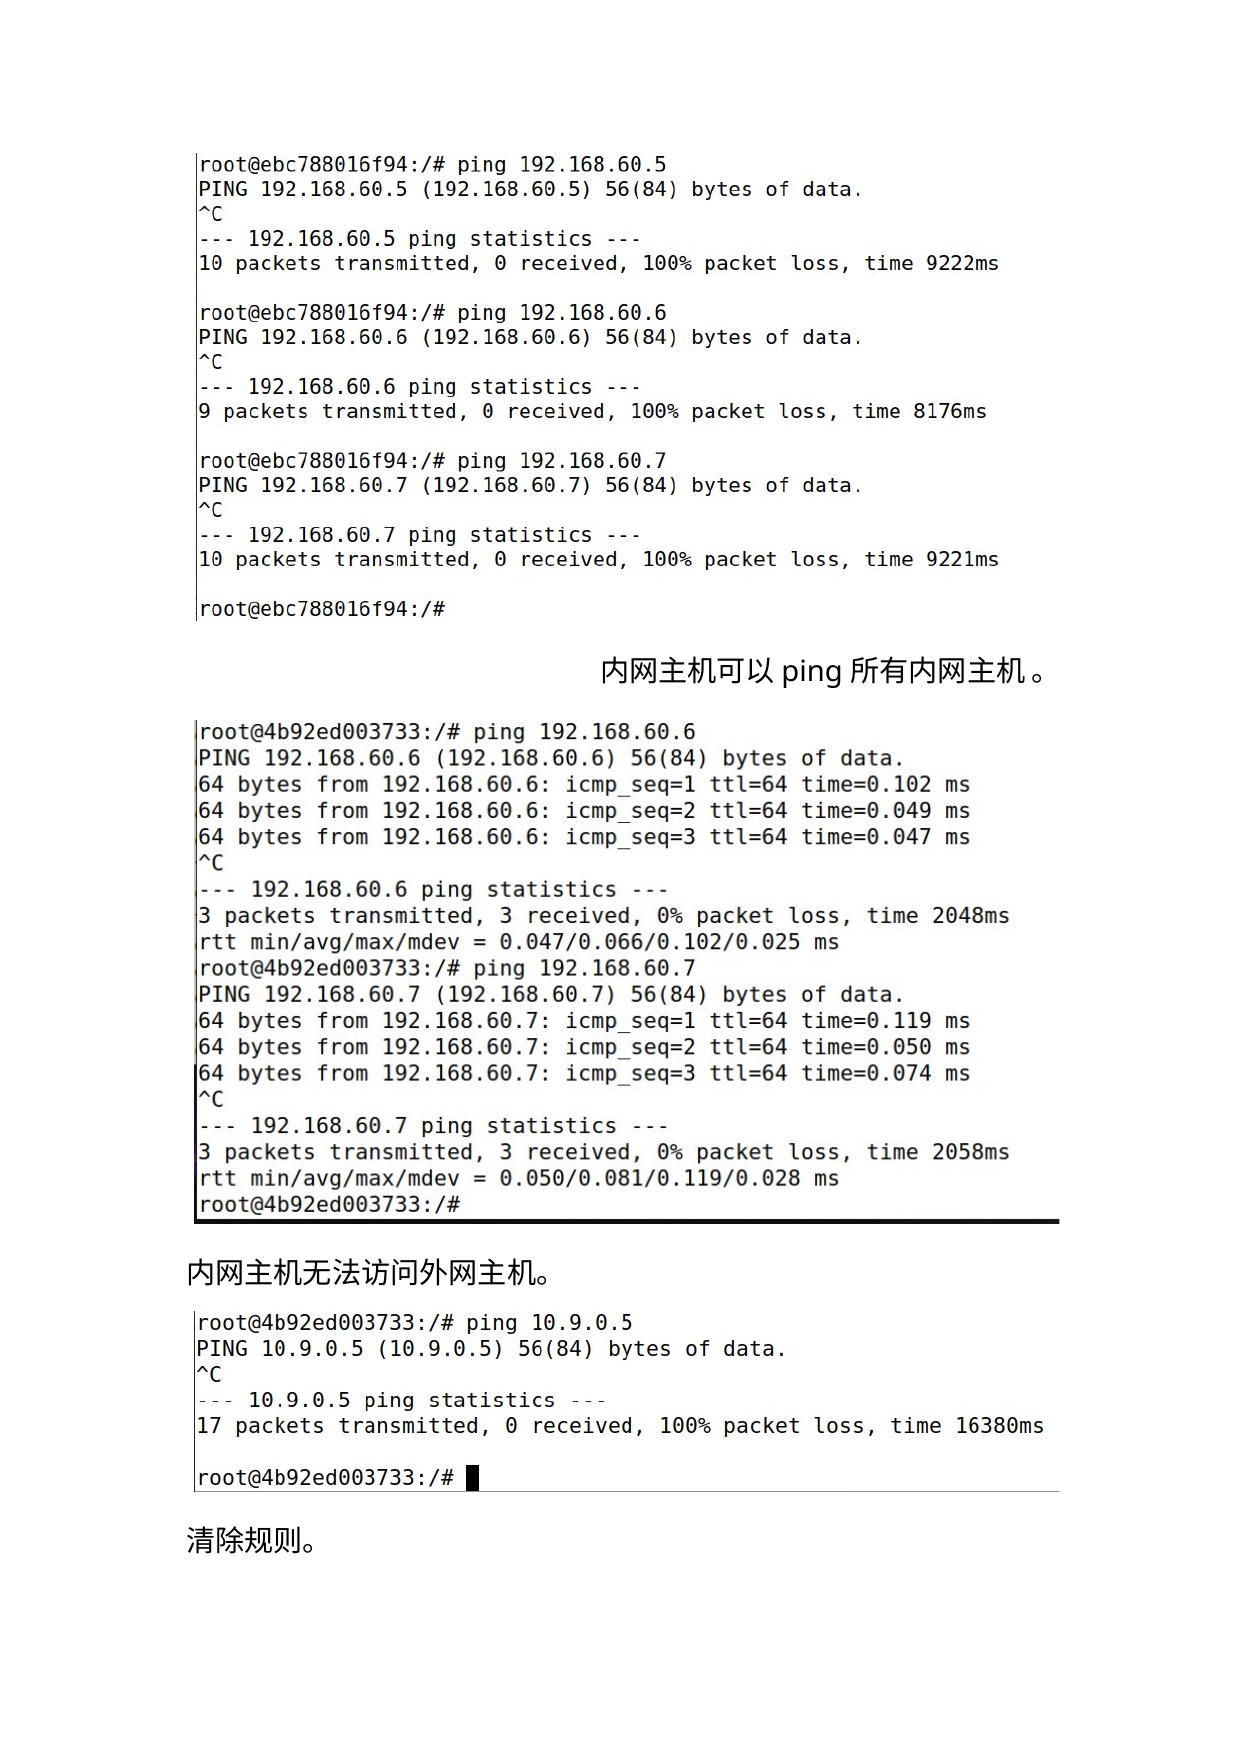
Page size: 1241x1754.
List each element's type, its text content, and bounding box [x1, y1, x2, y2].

picture [194, 720, 1060, 1224]
text 内网主机无法访问外网主机。 [186, 1250, 1068, 1292]
picture [194, 1311, 1060, 1492]
text 清除规则。 [186, 1518, 1068, 1560]
picture [195, 153, 1061, 621]
